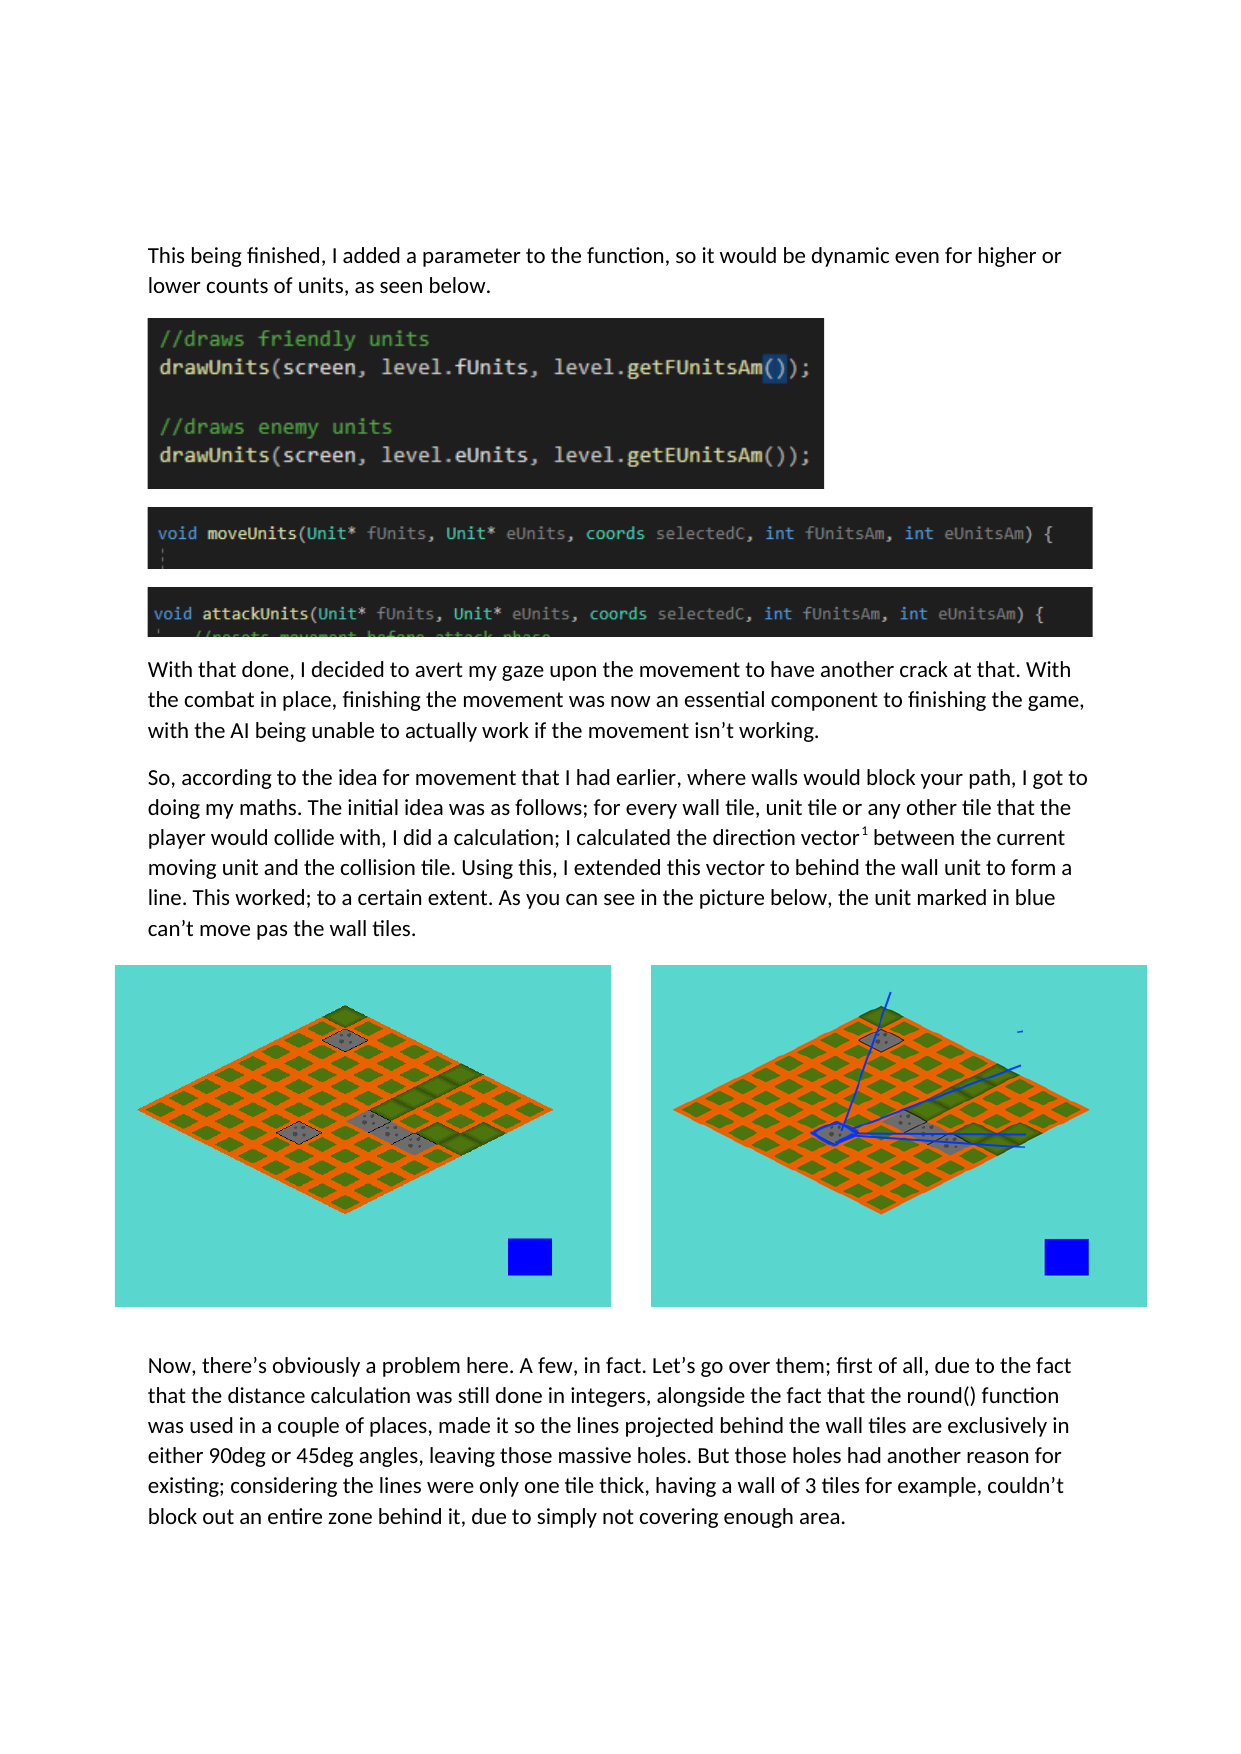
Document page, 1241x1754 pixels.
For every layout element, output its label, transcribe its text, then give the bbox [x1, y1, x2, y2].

picture [147, 587, 1093, 637]
picture [147, 318, 825, 489]
picture [114, 965, 611, 1306]
text This being finished, I added a parameter to the function, so it would be dynamic even for higher or lower counts of units, as seen below. [148, 241, 1093, 299]
text So, according to the idea for movement that I had earlier, where walls would block your path, I got to doing my maths. The initial idea was as follows; for every wall tile, unit tile or any other tile that the player would collide with, I did a calculation; I calculated the direction vector1 between the current moving unit and the collision tile. Using this, I extended this vector to behind the wall unit to form a line. This worked; to a certain extent. As you can see in the picture below, the unit marked in blue can’t move pas the wall tiles. [148, 763, 1093, 942]
picture [147, 507, 1093, 569]
picture [650, 965, 1147, 1306]
text With that done, I decided to avert my gaze upon the movement to have another crack at that. With the combat in place, finishing the movement was now an essential component to finishing the game, with the AI being unable to actually work if the movement isn’t working. [148, 655, 1093, 744]
